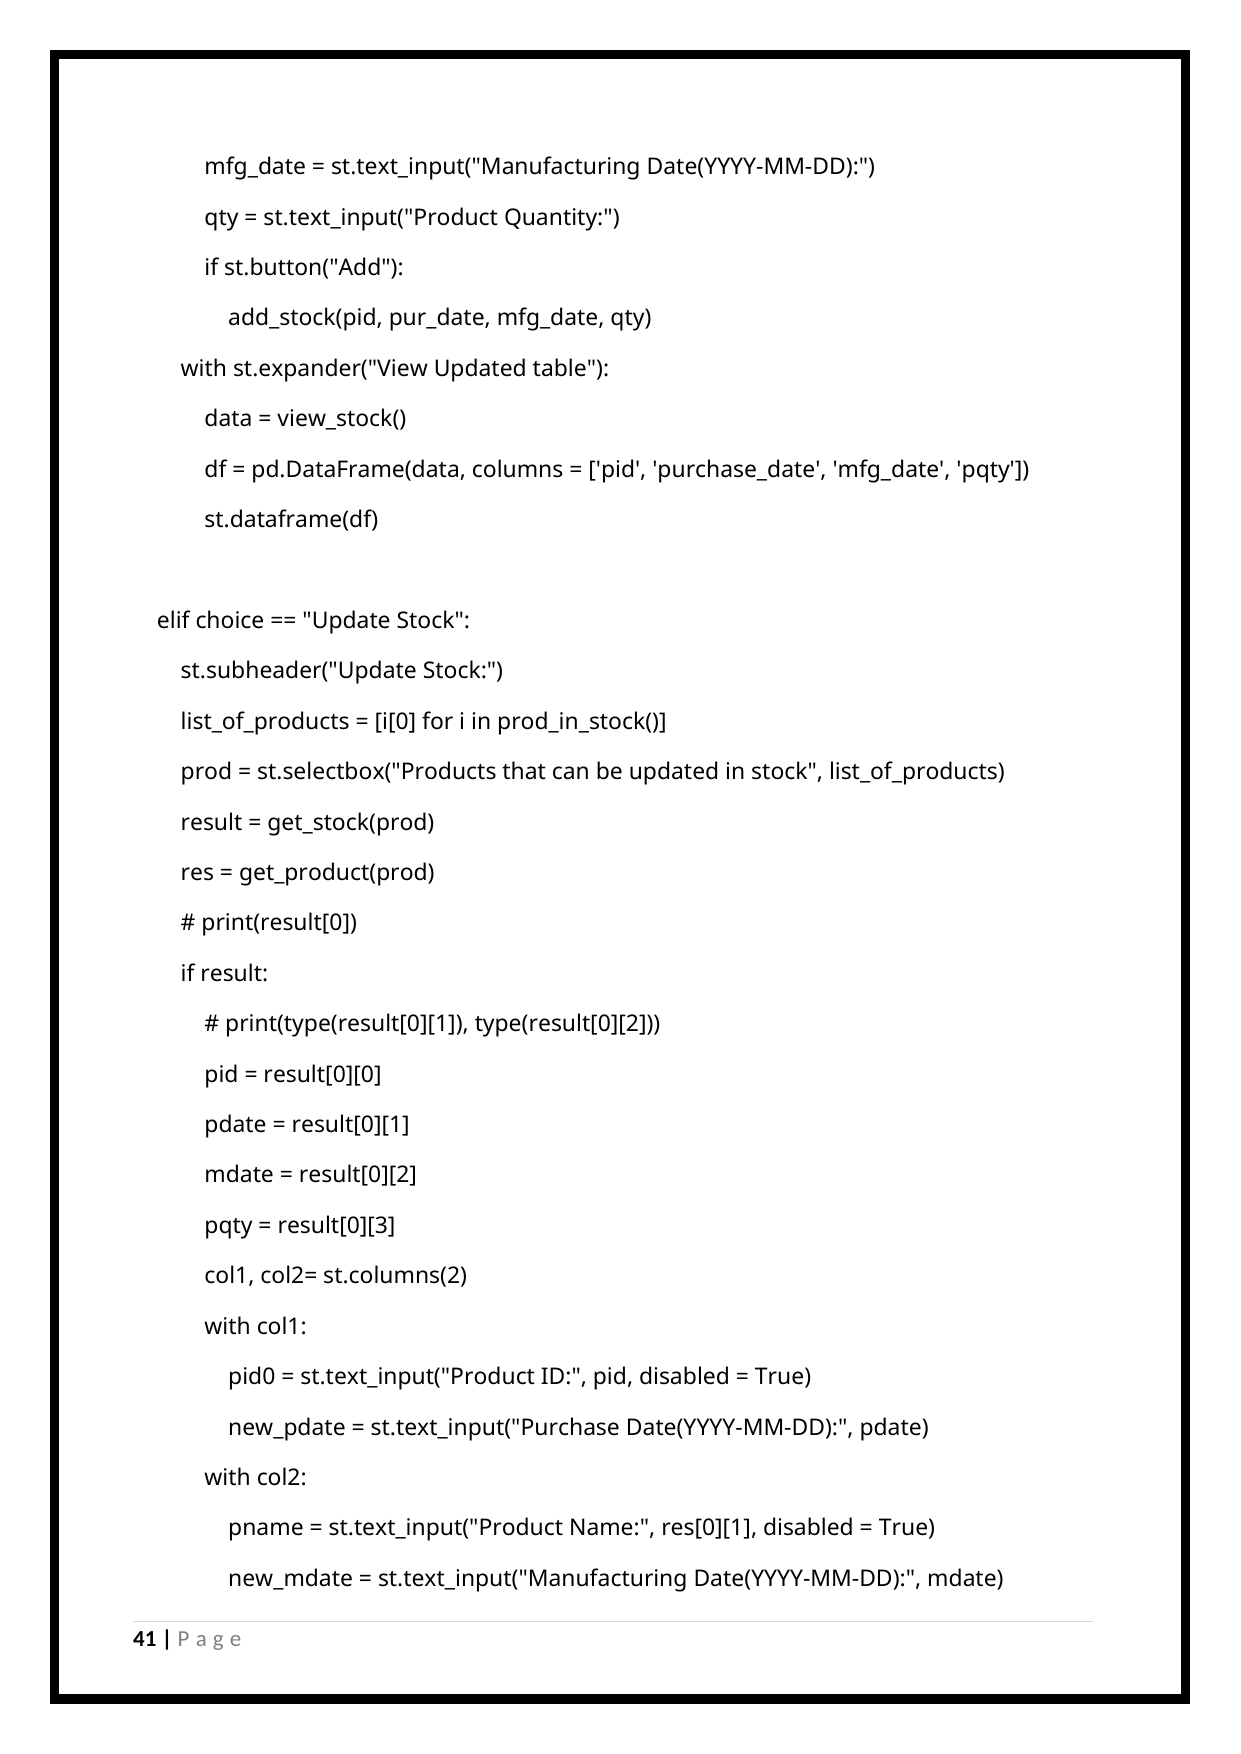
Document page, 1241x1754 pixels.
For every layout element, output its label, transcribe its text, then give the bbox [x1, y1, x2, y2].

text list_of_products = [i[0] for i in prod_in_stock()] [133, 704, 1097, 736]
text pid0 = st.text_input("Product ID:", pid, disabled = True) [133, 1360, 1097, 1391]
text col1, col2= st.columns(2) [133, 1259, 1097, 1290]
text prod = st.selectbox("Products that can be updated in stock", list_of_products) [133, 755, 1097, 786]
text pqty = result[0][3] [133, 1209, 1097, 1240]
text res = get_product(prod) [133, 856, 1097, 887]
text df = pd.DataFrame(data, columns = ['pid', 'purchase_date', 'mfg_date', 'pqty']) [133, 452, 1097, 484]
text # print(result[0]) [133, 906, 1097, 937]
text new_mdate = st.text_input("Manufacturing Date(YYYY-MM-DD):", mdate) [133, 1562, 1097, 1593]
text mfg_date = st.text_input("Manufacturing Date(YYYY-MM-DD):") [133, 150, 1097, 181]
text if st.button("Add"): [133, 251, 1097, 282]
text with col2: [133, 1461, 1097, 1492]
text st.subheader("Update Stock:") [133, 654, 1097, 685]
text pid = result[0][0] [133, 1057, 1097, 1089]
text with st.expander("View Updated table"): [133, 352, 1097, 383]
text # print(type(result[0][1]), type(result[0][2])) [133, 1007, 1097, 1038]
text with col1: [133, 1309, 1097, 1341]
text new_pdate = st.text_input("Purchase Date(YYYY-MM-DD):", pdate) [133, 1410, 1097, 1442]
text if result: [133, 957, 1097, 988]
text elif choice == "Update Stock": [133, 604, 1097, 635]
text qty = st.text_input("Product Quantity:") [133, 200, 1097, 232]
text st.dataframe(df) [133, 503, 1097, 534]
text result = get_stock(prod) [133, 805, 1097, 837]
text pdate = result[0][1] [133, 1108, 1097, 1139]
text pname = st.text_input("Product Name:", res[0][1], disabled = True) [133, 1511, 1097, 1542]
text mdate = result[0][2] [133, 1158, 1097, 1189]
text data = view_stock() [133, 402, 1097, 433]
text add_stock(pid, pur_date, mfg_date, qty) [133, 301, 1097, 332]
